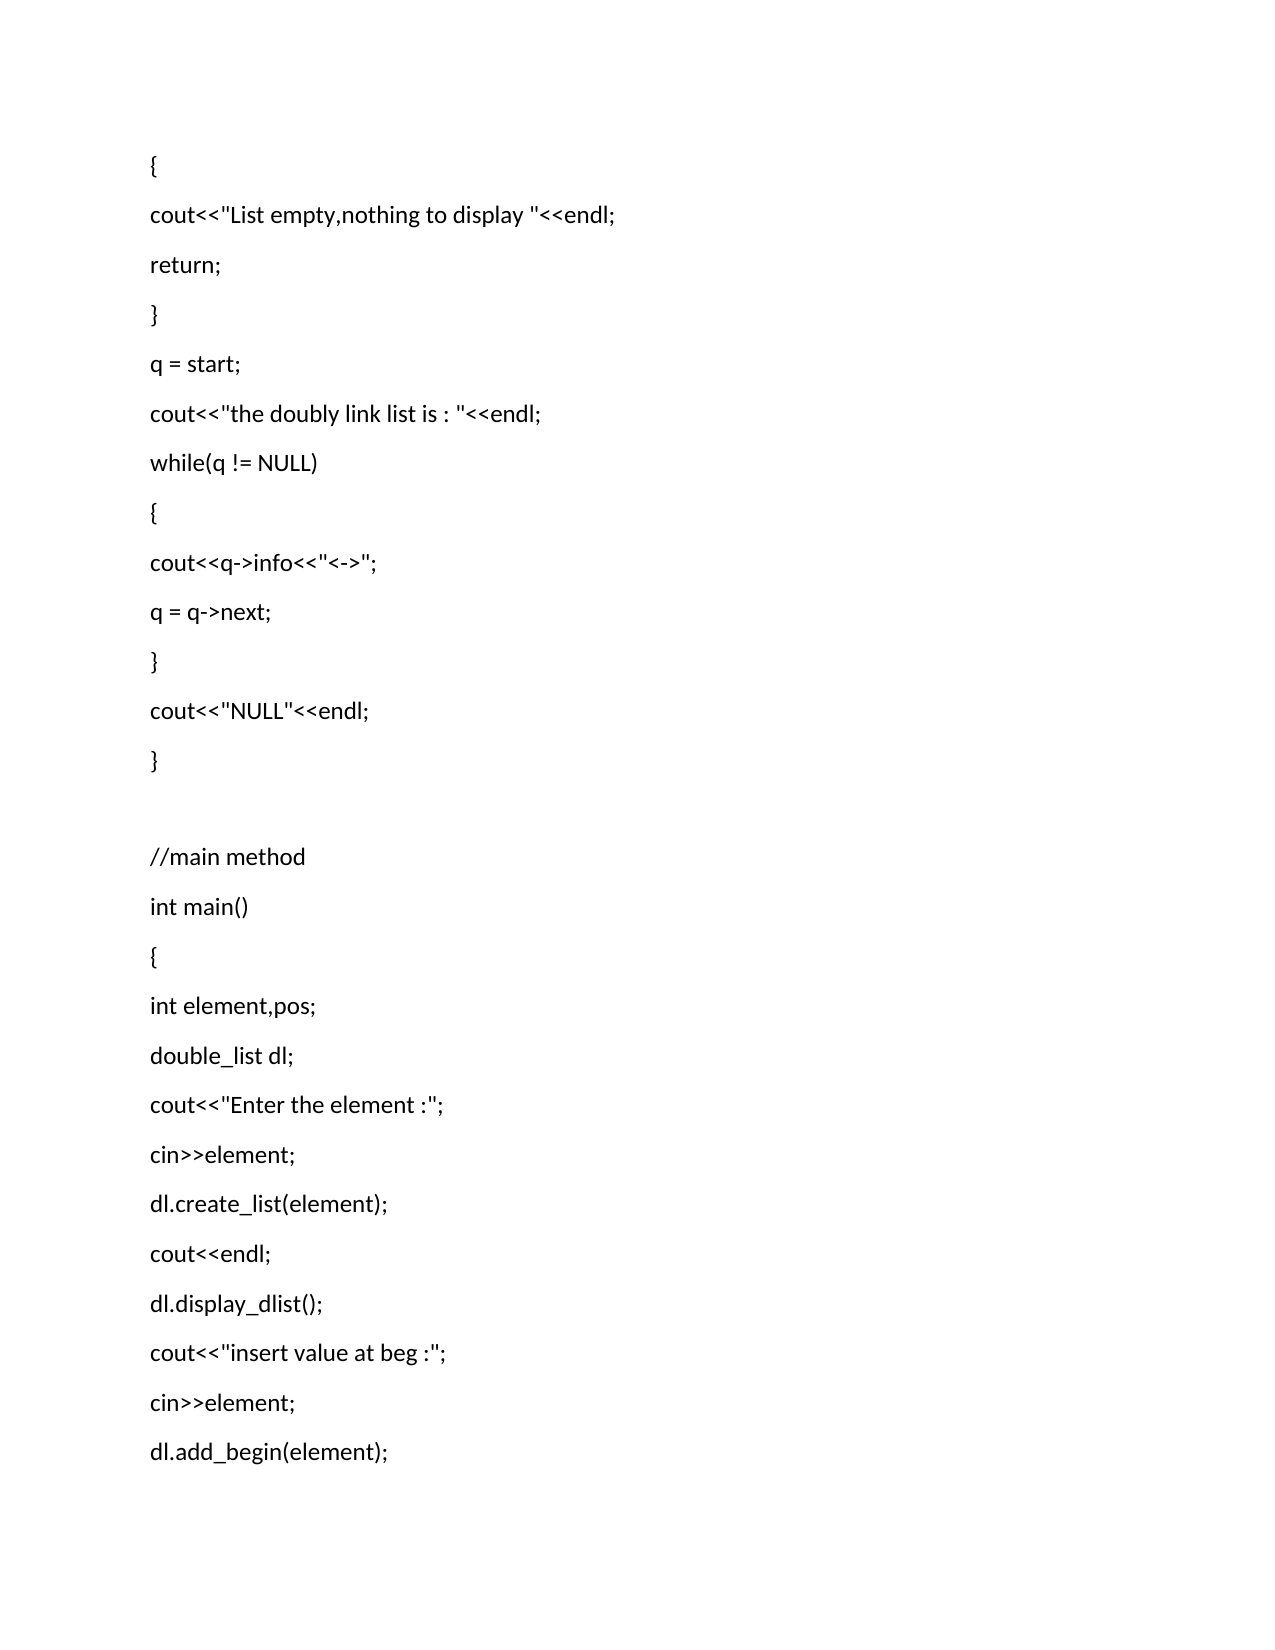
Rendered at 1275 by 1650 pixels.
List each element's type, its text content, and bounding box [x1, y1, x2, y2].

text } [150, 299, 1125, 329]
text double_list dl; [150, 1040, 1125, 1070]
text //main method [150, 841, 1125, 872]
text { [150, 497, 1125, 528]
text { [150, 941, 1125, 971]
text cout<<"the doubly link list is : "<<endl; [150, 398, 1125, 428]
text dl.display_dlist(); [150, 1288, 1125, 1318]
text q = start; [150, 348, 1125, 379]
text int element,pos; [150, 990, 1125, 1021]
text { [150, 150, 1125, 181]
text cin>>element; [150, 1387, 1125, 1417]
text cin>>element; [150, 1139, 1125, 1169]
text cout<<"Enter the element :"; [150, 1089, 1125, 1120]
text cout<<"List empty,nothing to display "<<endl; [150, 199, 1125, 230]
text } [150, 646, 1125, 676]
text while(q != NULL) [150, 447, 1125, 478]
text dl.create_list(element); [150, 1188, 1125, 1219]
text return; [150, 249, 1125, 280]
text cout<<endl; [150, 1238, 1125, 1269]
text dl.add_begin(element); [150, 1436, 1125, 1467]
text cout<<q->info<<"<->"; [150, 547, 1125, 577]
text q = q->next; [150, 596, 1125, 627]
text cout<<"insert value at beg :"; [150, 1337, 1125, 1368]
text } [150, 745, 1125, 776]
text cout<<"NULL"<<endl; [150, 695, 1125, 726]
text int main() [150, 891, 1125, 922]
